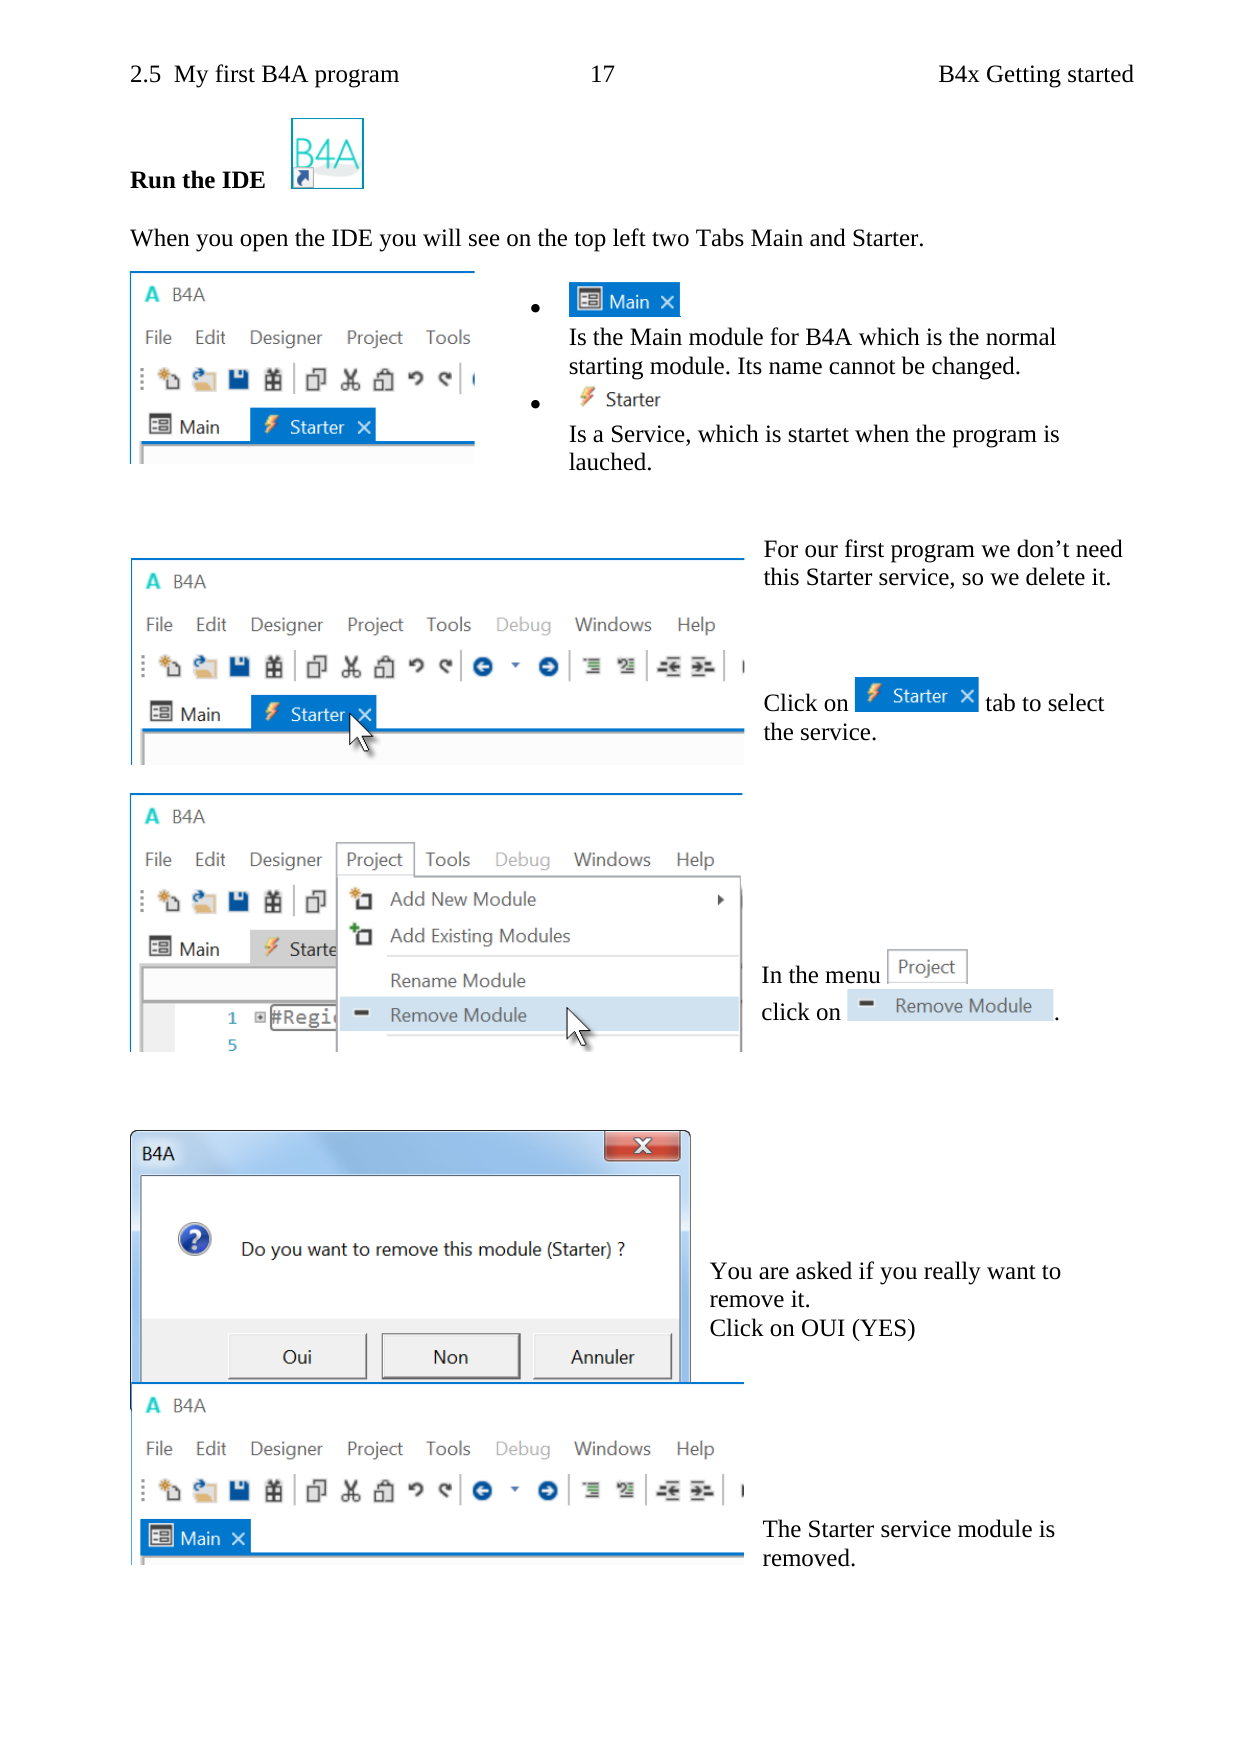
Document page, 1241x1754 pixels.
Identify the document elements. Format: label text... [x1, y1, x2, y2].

text For our first program we don’t need this Starter service, so we delete it. [130, 534, 1134, 591]
text The Starter service module is removed. [130, 1514, 1134, 1572]
list Is the Main module for B4A which is the normal starting module. Its name cannot be changed. [475, 281, 1134, 380]
picture [291, 118, 364, 189]
picture [568, 380, 670, 414]
picture [130, 1130, 744, 1565]
picture [131, 558, 745, 765]
picture [886, 947, 968, 984]
picture [847, 989, 1054, 1021]
picture [854, 677, 979, 712]
picture [129, 271, 475, 464]
picture [129, 793, 743, 1052]
text You are asked if you really want to remove it. [691, 1256, 1134, 1313]
text Click on tab to select the service. [745, 677, 1134, 746]
text Run the IDE [130, 118, 1134, 194]
list Is a Service, which is startet when the program is lauched. [167, 380, 1134, 476]
text When you open the IDE you will see on the top left two Tabs Main and Starter. [130, 223, 1134, 252]
text Click on OUI (YES) [691, 1313, 1134, 1342]
picture [568, 280, 681, 317]
